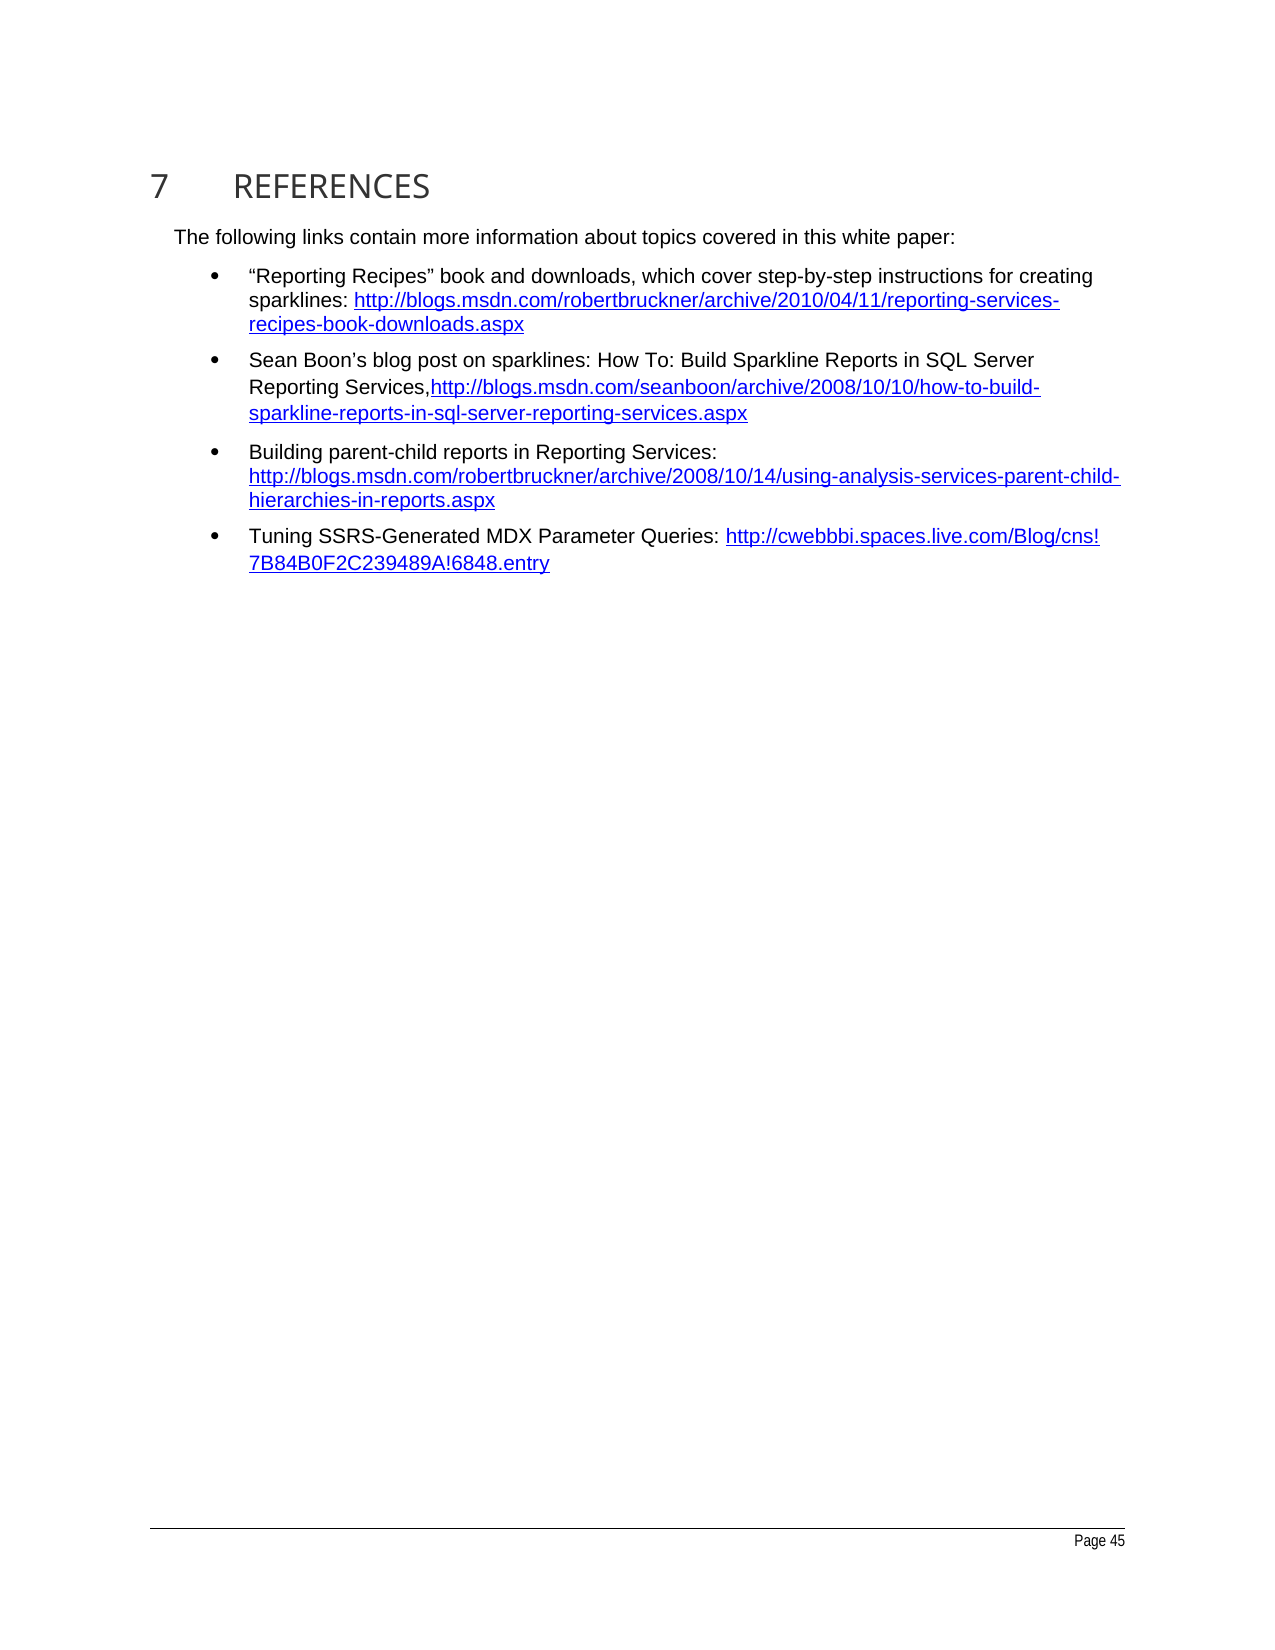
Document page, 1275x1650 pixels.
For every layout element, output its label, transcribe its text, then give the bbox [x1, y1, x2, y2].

list Tuning SSRS-Generated MDX Parameter Queries: http://cwebbbi.spaces.live.com/Blog/cns!7B84B0F2C239489A!6848.entry [211, 524, 1125, 575]
list Building parent-child reports in Reporting Services: http://blogs.msdn.com/robertbruckner/archive/2008/10/14/using-analysis-services-parent-child-hierarchies-in-reports.aspx [211, 440, 1125, 512]
list “Reporting Recipes” book and downloads, which cover step-by-step instructions for creating sparklines: http://blogs.msdn.com/robertbruckner/archive/2010/04/11/reporting-services-recipes-book-downloads.aspx [211, 264, 1125, 336]
text The following links contain more information about topics covered in this white paper: [174, 225, 1125, 249]
subtitle REFERENCES [150, 162, 1125, 208]
list Sean Boon’s blog post on sparklines: How To: Build Sparkline Reports in SQL Server Reporting Services,http://blogs.msdn.com/seanboon/archive/2008/10/10/how-to-build-sparkline-reports-in-sql-server-reporting-services.aspx [211, 348, 1125, 425]
